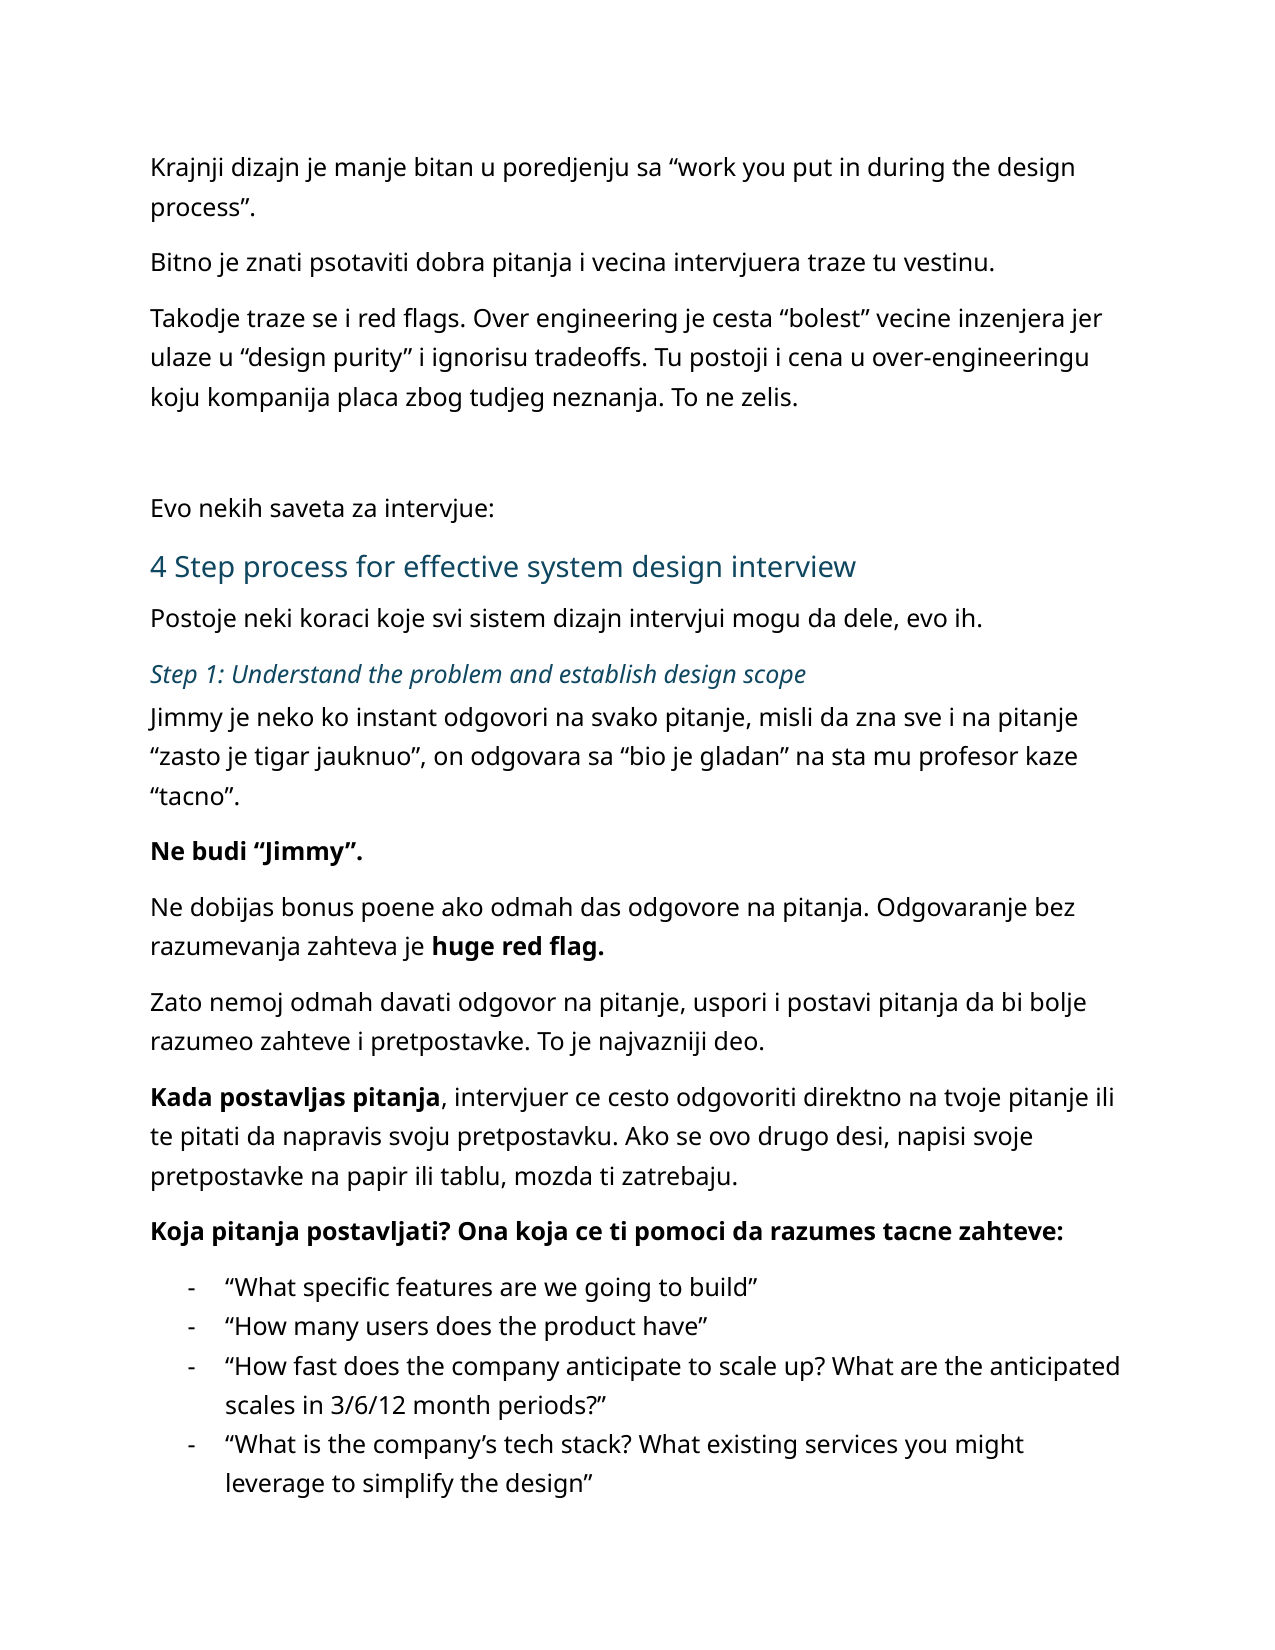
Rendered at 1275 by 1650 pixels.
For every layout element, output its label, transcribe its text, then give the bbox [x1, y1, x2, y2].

text Koja pitanja postavljati? Ona koja ce ti pomoci da razumes tacne zahteve: [150, 1214, 1125, 1248]
text Ne dobijas bonus poene ako odmah das odgovore na pitanja. Odgovaranje bez razumevanja zahteva je huge red flag. [150, 890, 1125, 963]
subtitle Step 1: Understand the problem and establish design scope [150, 656, 1125, 691]
text Postoje neki koraci koje svi sistem dizajn intervjui mogu da dele, evo ih. [150, 601, 1125, 635]
text Zato nemoj odmah davati odgovor na pitanje, uspori i postavi pitanja da bi bolje razumeo zahteve i pretpostavke. To je najvazniji deo. [150, 985, 1125, 1058]
text Ne budi “Jimmy”. [150, 834, 1125, 868]
list “How many users does the product have” [187, 1309, 1125, 1343]
text Krajnji dizajn je manje bitan u poredjenju sa “work you put in during the design process”. [150, 150, 1125, 223]
list “How fast does the company anticipate to scale up? What are the anticipated scales in 3/6/12 month periods?” [187, 1348, 1125, 1421]
subtitle 4 Step process for effective system design interview [150, 547, 1125, 586]
text Evo nekih saveta za intervjue: [150, 491, 1125, 525]
list “What is the company’s tech stack? What existing services you might leverage to simplify the design” [187, 1426, 1125, 1500]
text Jimmy je neko ko instant odgovori na svako pitanje, misli da zna sve i na pitanje “zasto je tigar jauknuo”, on odgovara sa “bio je gladan” na sta mu profesor kaze “tacno”. [150, 700, 1125, 812]
text Takodje traze se i red flags. Over engineering je cesta “bolest” vecine inzenjera jer ulaze u “design purity” i ignorisu tradeoffs. Tu postoji i cena u over-engineeringu koju kompanija placa zbog tudjeg neznanja. To ne zelis. [150, 301, 1125, 413]
text Bitno je znati psotaviti dobra pitanja i vecina intervjuera traze tu vestinu. [150, 245, 1125, 279]
list “What specific features are we going to build” [187, 1270, 1125, 1304]
text Kada postavljas pitanja, intervjuer ce cesto odgovoriti direktno na tvoje pitanje ili te pitati da napravis svoju pretpostavku. Ako se ovo drugo desi, napisi svoje pretpostavke na papir ili tablu, mozda ti zatrebaju. [150, 1080, 1125, 1192]
